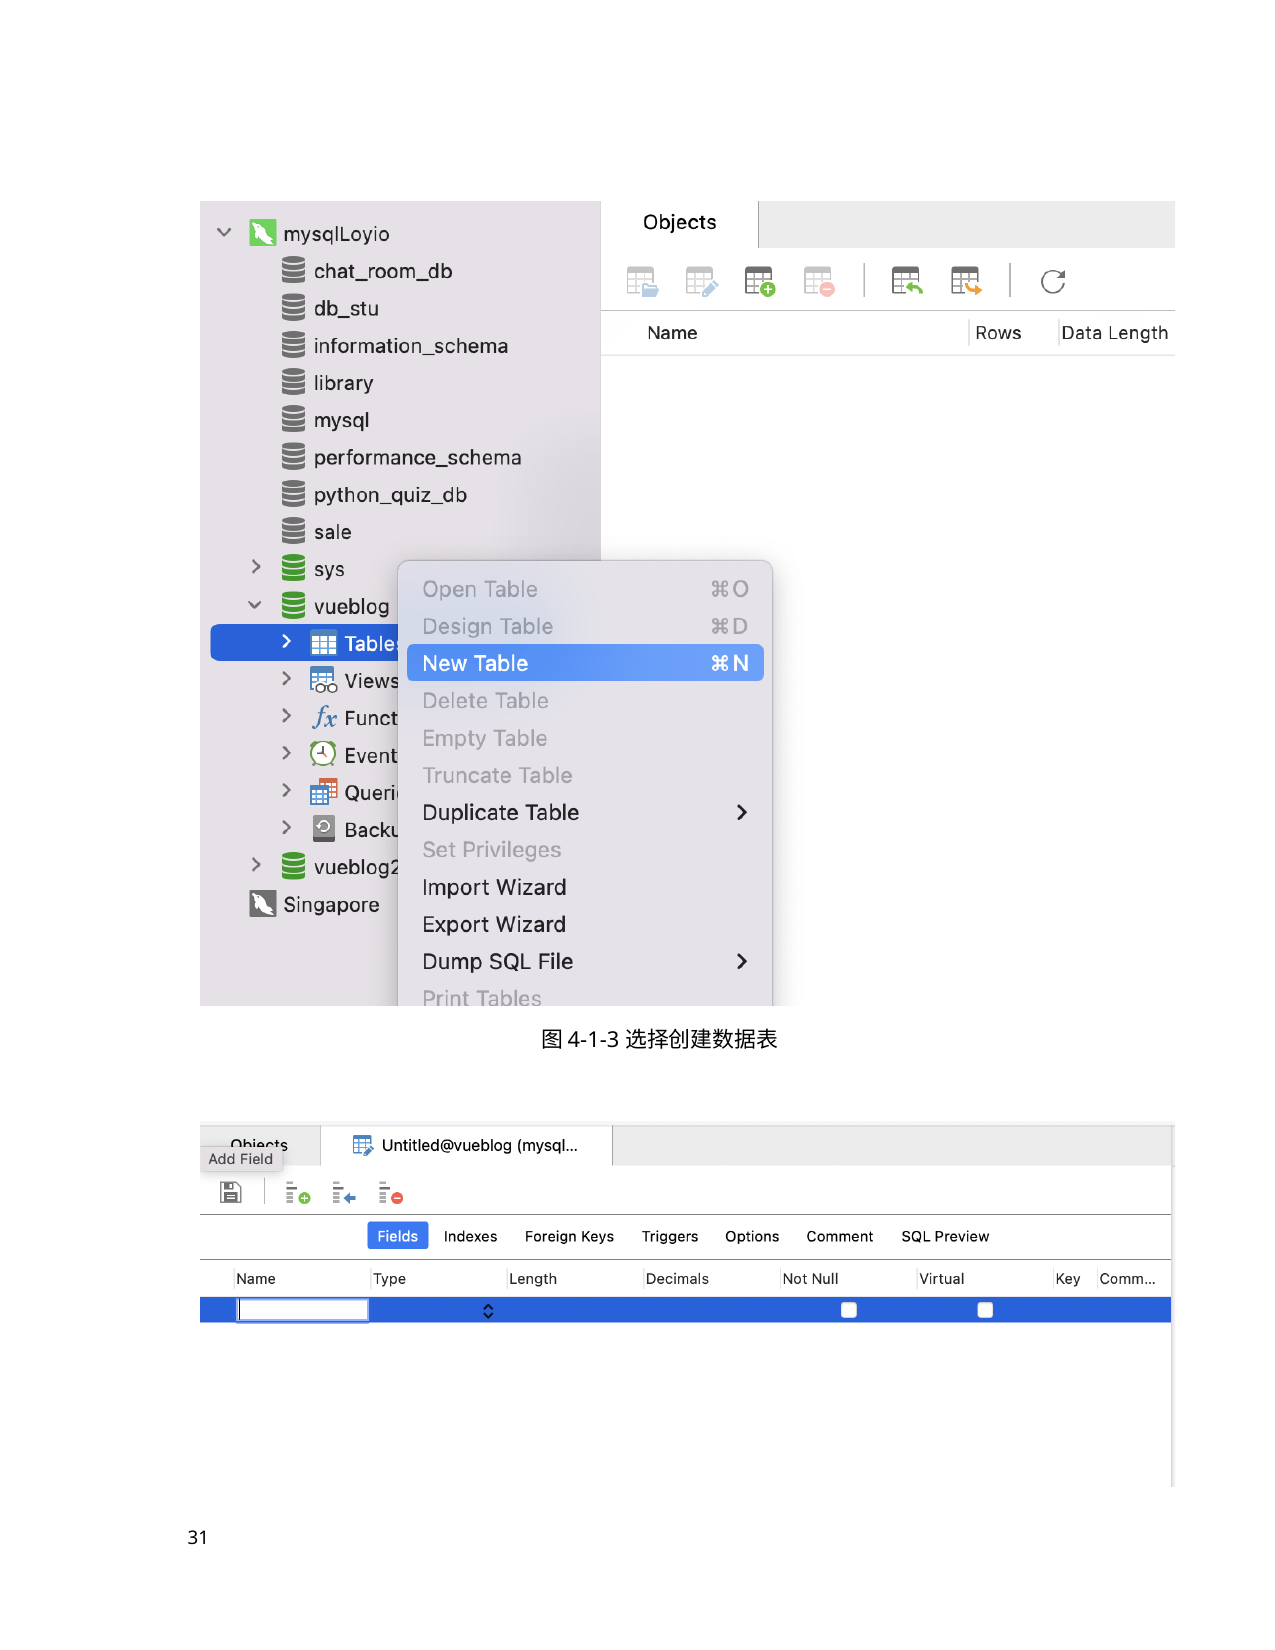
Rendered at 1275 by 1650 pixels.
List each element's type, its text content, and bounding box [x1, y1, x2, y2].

picture [200, 1121, 1175, 1487]
picture [200, 201, 1175, 1006]
text 图 4-1-3 选择创建数据表 [150, 1022, 1125, 1054]
